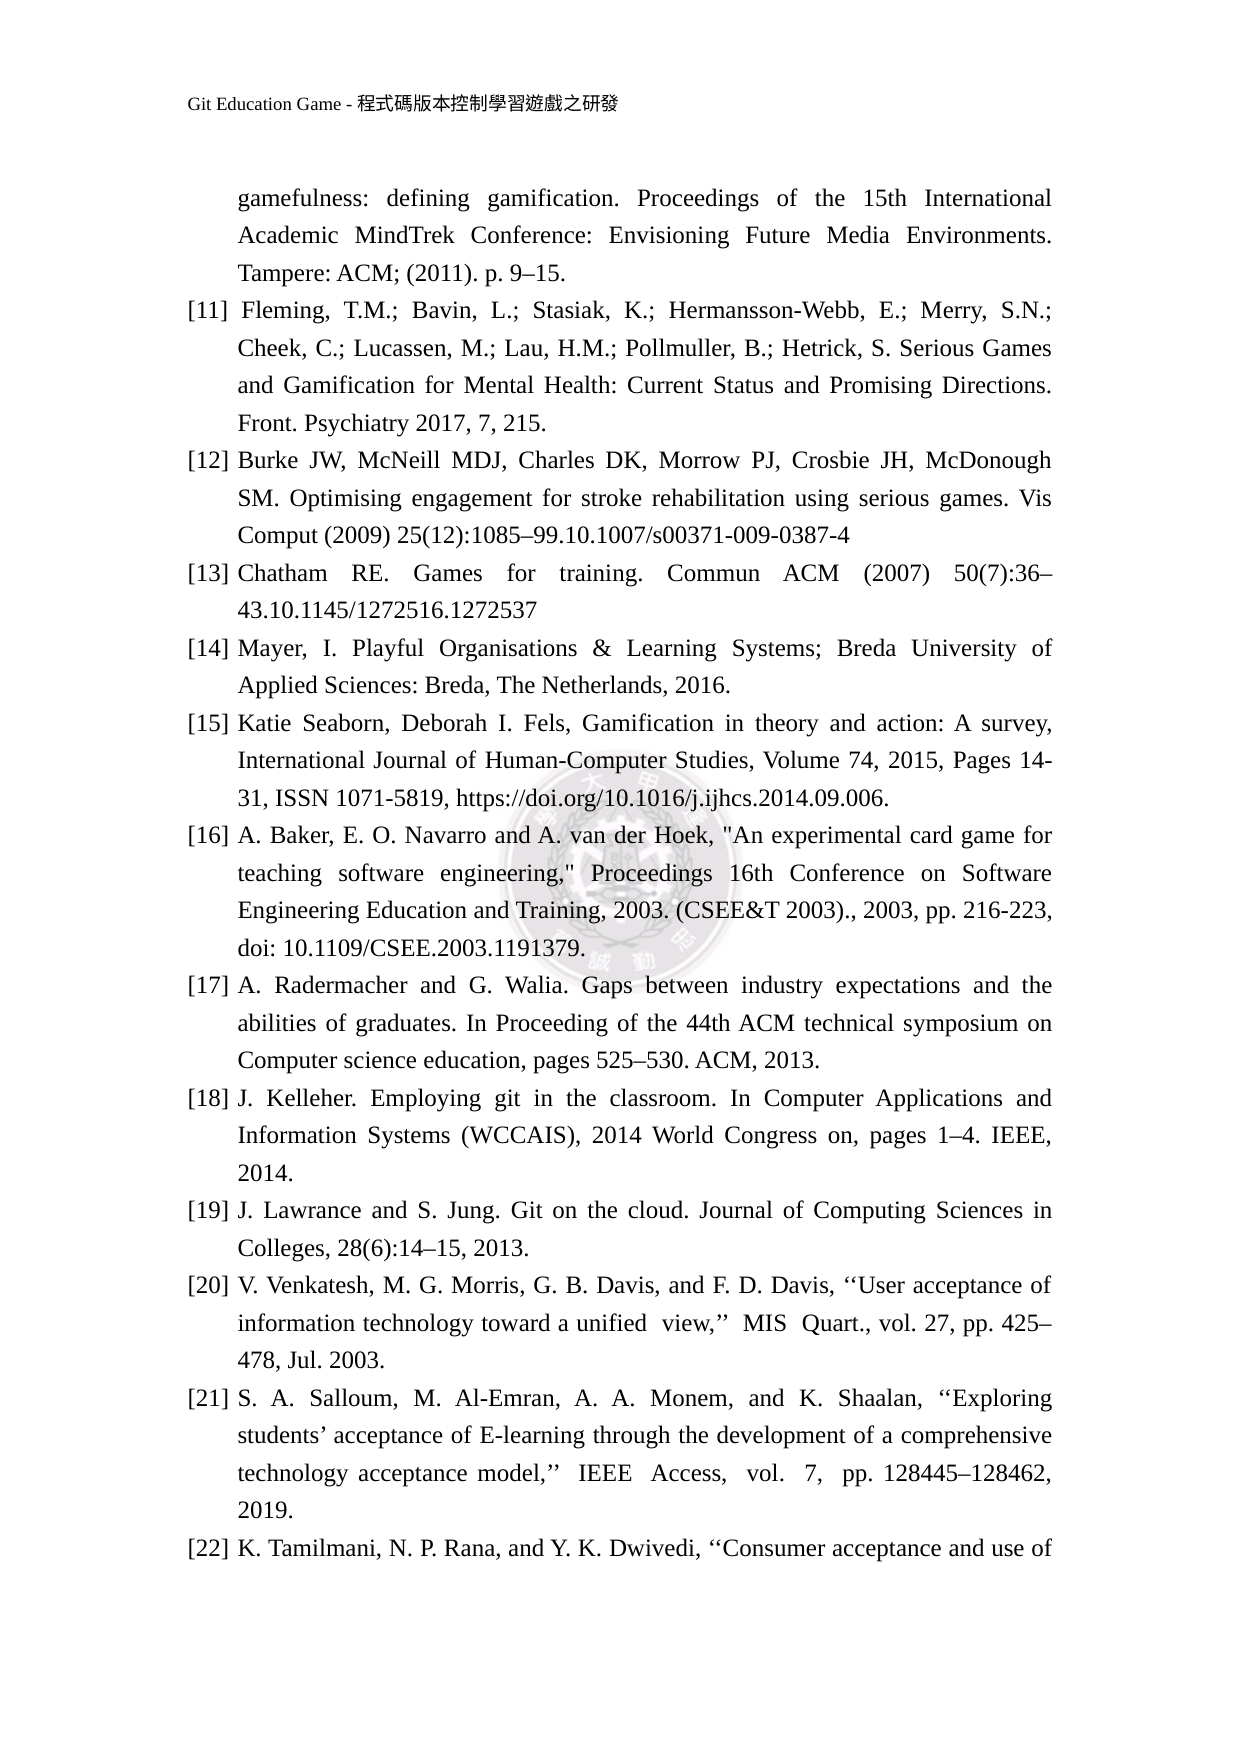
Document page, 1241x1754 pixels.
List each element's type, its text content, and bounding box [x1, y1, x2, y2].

text [17] A. Radermacher and G. Walia. Gaps between industry expectations and the abilities of graduates. In Proceeding of the 44th ACM technical symposium on Computer science education, pages 525–530. ACM, 2013. [187, 966, 1053, 1078]
text [13] Chatham RE. Games for training. Commun ACM (2007) 50(7):36–43.10.1145/1272516.1272537 [187, 553, 1053, 628]
text [21] S. A. Salloum, M. Al-Emran, A. A. Monem, and K. Shaalan, ‘‘Exploring students’ acceptance of E-learning through the development of a comprehensive technology acceptance model,’’ IEEE Access, vol. 7, pp. 128445–128462, 2019. [187, 1378, 1053, 1528]
text [15] Katie Seaborn, Deborah I. Fels, Gamification in theory and action: A survey, International Journal of Human-Computer Studies, Volume 74, 2015, Pages 14-31, ISSN 1071-5819, https://doi.org/10.1016/j.ijhcs.2014.09.006. [187, 703, 1053, 816]
text [16] A. Baker, E. O. Navarro and A. van der Hoek, "An experimental card game for teaching software engineering," Proceedings 16th Conference on Software Engineering Education and Training, 2003. (CSEE&T 2003)., 2003, pp. 216-223, doi: 10.1109/CSEE.2003.1191379. [187, 816, 1053, 966]
text [11] Fleming, T.M.; Bavin, L.; Stasiak, K.; Hermansson-Webb, E.; Merry, S.N.; Cheek, C.; Lucassen, M.; Lau, H.M.; Pollmuller, B.; Hetrick, S. Serious Games and Gamification for Mental Health: Current Status and Promising Directions. Front. Psychiatry 2017, 7, 215. [187, 291, 1053, 441]
text [19] J. Lawrance and S. Jung. Git on the cloud. Journal of Computing Sciences in Colleges, 28(6):14–15, 2013. [187, 1191, 1053, 1266]
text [187, 178, 1053, 291]
text [14] Mayer, I. Playful Organisations & Learning Systems; Breda University of Applied Sciences: Breda, The Netherlands, 2016. [187, 628, 1053, 703]
text [20] V. Venkatesh, M. G. Morris, G. B. Davis, and F. D. Davis, ‘‘User acceptance of information technology toward a unified view,’’ MIS Quart., vol. 27, pp. 425–478, Jul. 2003. [187, 1266, 1053, 1378]
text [187, 1528, 1053, 1566]
text [12] Burke JW, McNeill MDJ, Charles DK, Morrow PJ, Crosbie JH, McDonough SM. Optimising engagement for stroke rehabilitation using serious games. Vis Comput (2009) 25(12):1085–99.10.1007/s00371-009-0387-4 [187, 441, 1053, 553]
text [18] J. Kelleher. Employing git in the classroom. In Computer Applications and Information Systems (WCCAIS), 2014 World Congress on, pages 1–4. IEEE, 2014. [187, 1078, 1053, 1191]
